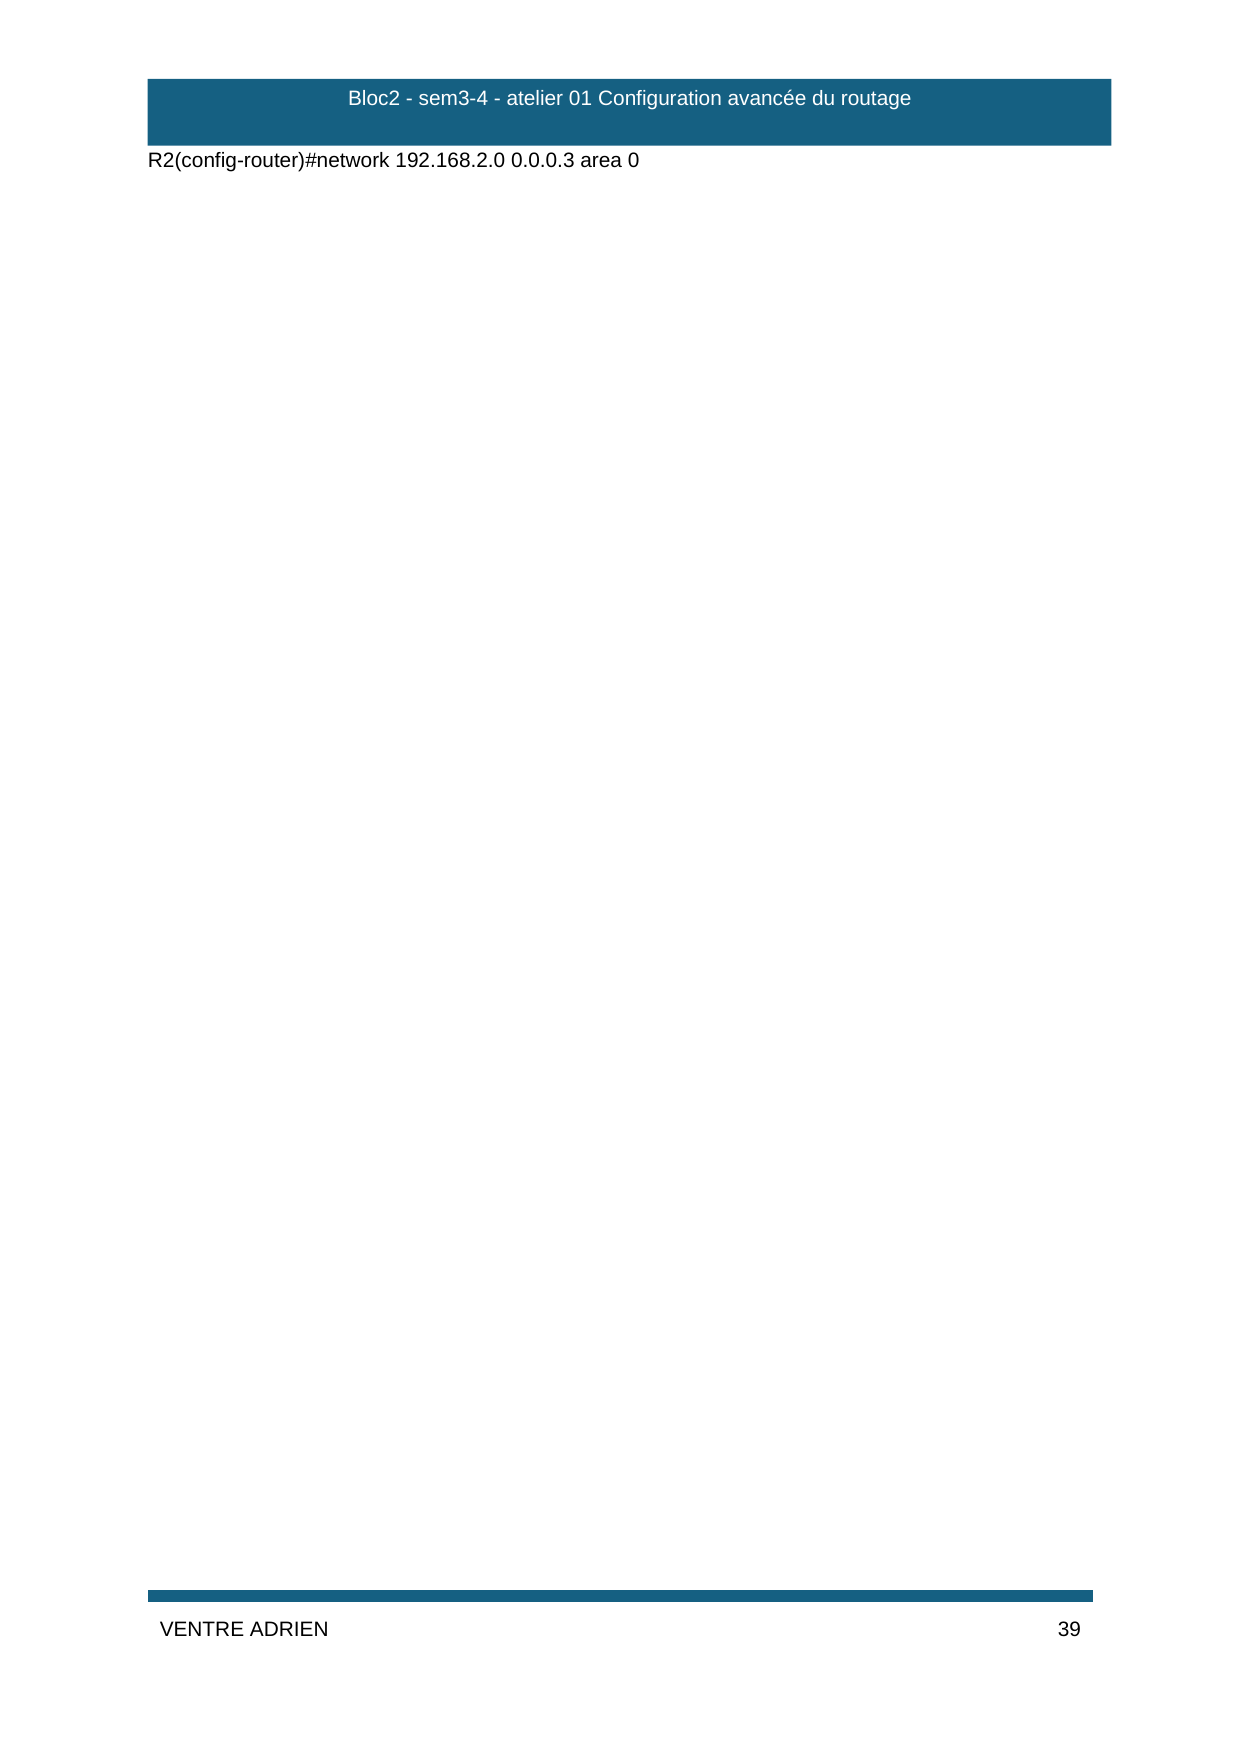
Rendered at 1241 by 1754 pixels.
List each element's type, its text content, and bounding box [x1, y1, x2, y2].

text R2(config-router)#network 192.168.2.0 0.0.0.3 area 0 [148, 148, 1093, 172]
